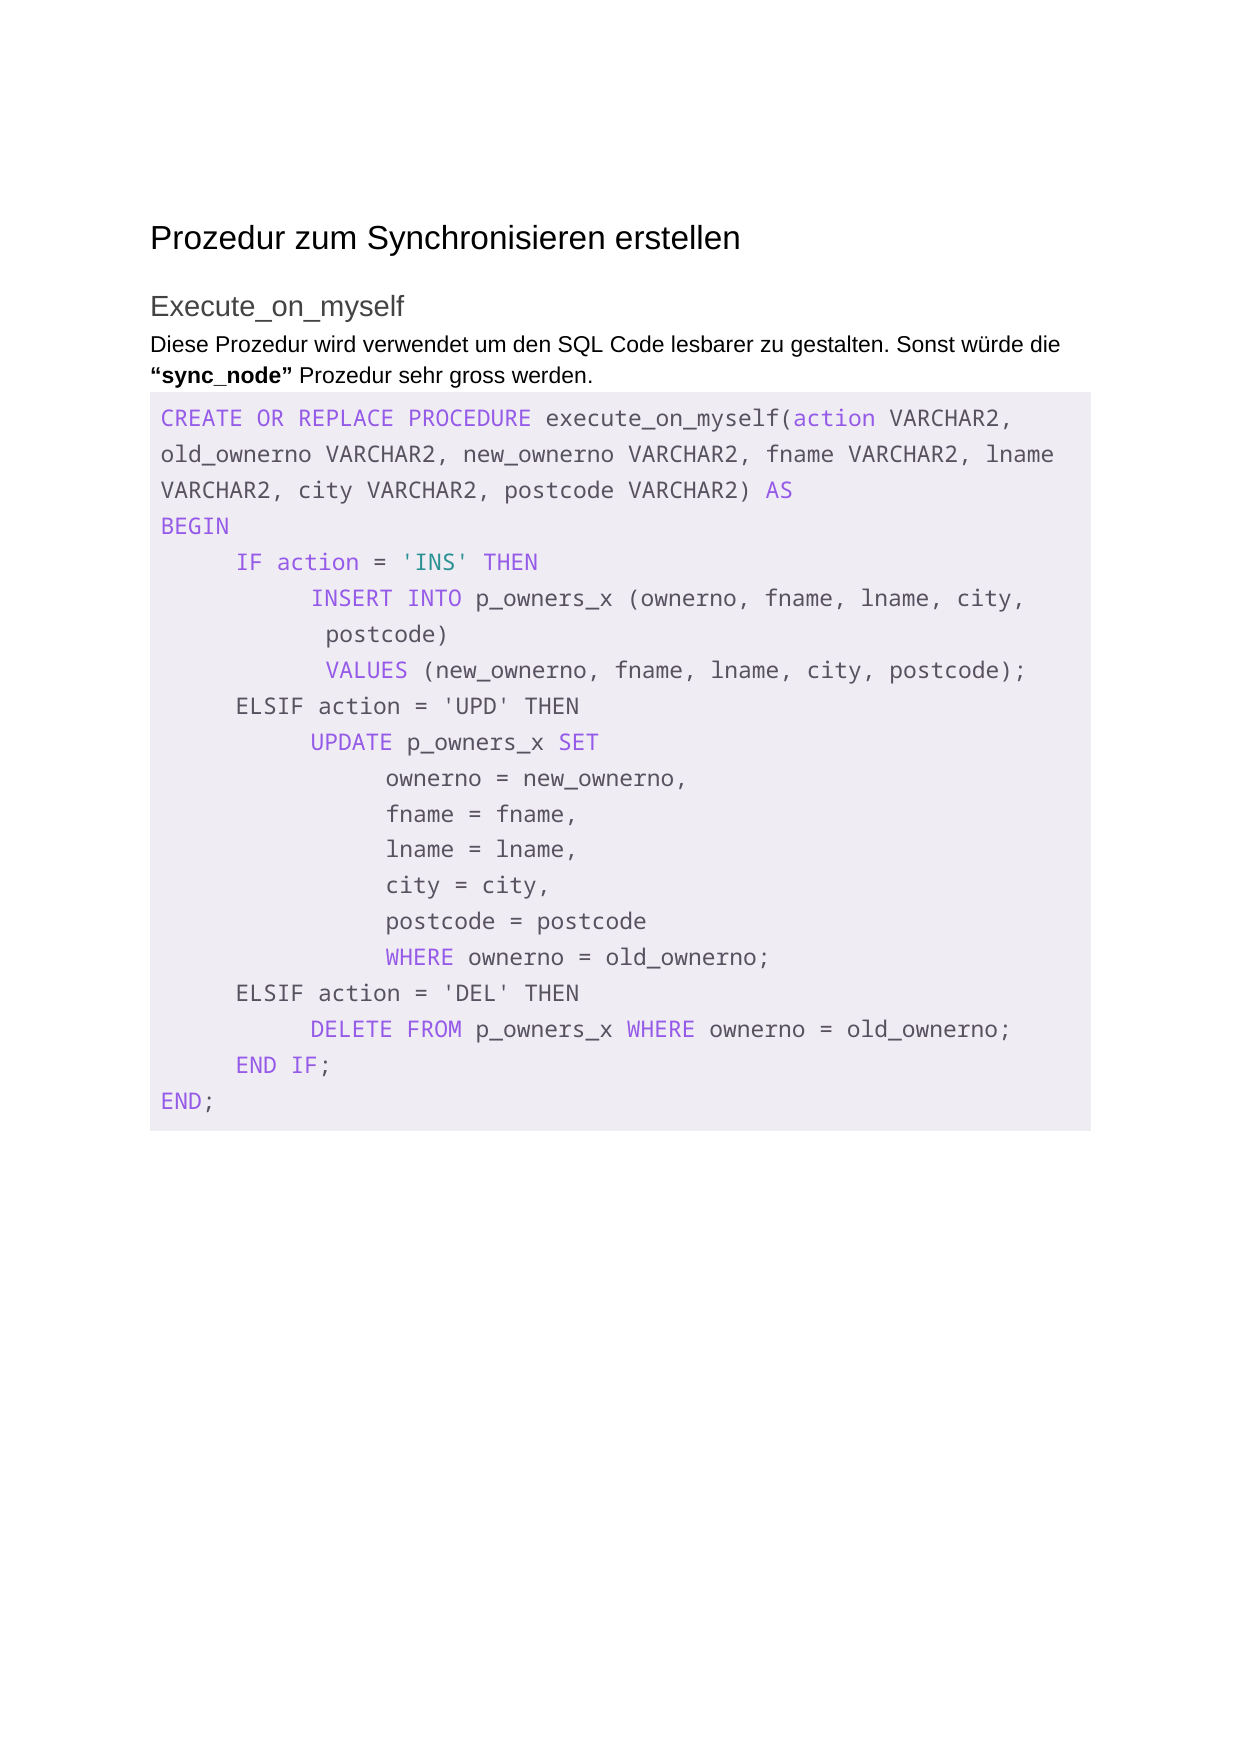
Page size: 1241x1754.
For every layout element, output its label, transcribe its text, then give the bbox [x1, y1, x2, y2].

subtitle Prozedur zum Synchronisieren erstellen [150, 218, 1090, 256]
table_header CREATE OR REPLACE PROCEDURE execute_on_myself(action VARCHAR2, old_ownerno VARCHAR2, new_ownerno VARCHAR2, fname VARCHAR2, lname VARCHAR2, city VARCHAR2, postcode VARCHAR2) AS BEGIN IF action = 'INS' THEN INSERT INTO p_owners_x (ownerno, fname, lname, city, postcode) VALUES (new_ownerno, fname, lname, city, postcode); ELSIF action = 'UPD' THEN UPDATE p_owners_x SET ownerno = new_ownerno, fname = fname, lname = lname, city = city, postcode = postcode WHERE ownerno = old_ownerno; ELSIF action = 'DEL' THEN DELETE FROM p_owners_x WHERE ownerno = old_ownerno; END IF; END; [150, 392, 1091, 1131]
text Diese Prozedur wird verwendet um den SQL Code lesbarer zu gestalten. Sonst würde die “sync_node” Prozedur sehr gross werden. [150, 331, 1090, 388]
subtitle Execute_on_myself [150, 289, 1090, 323]
